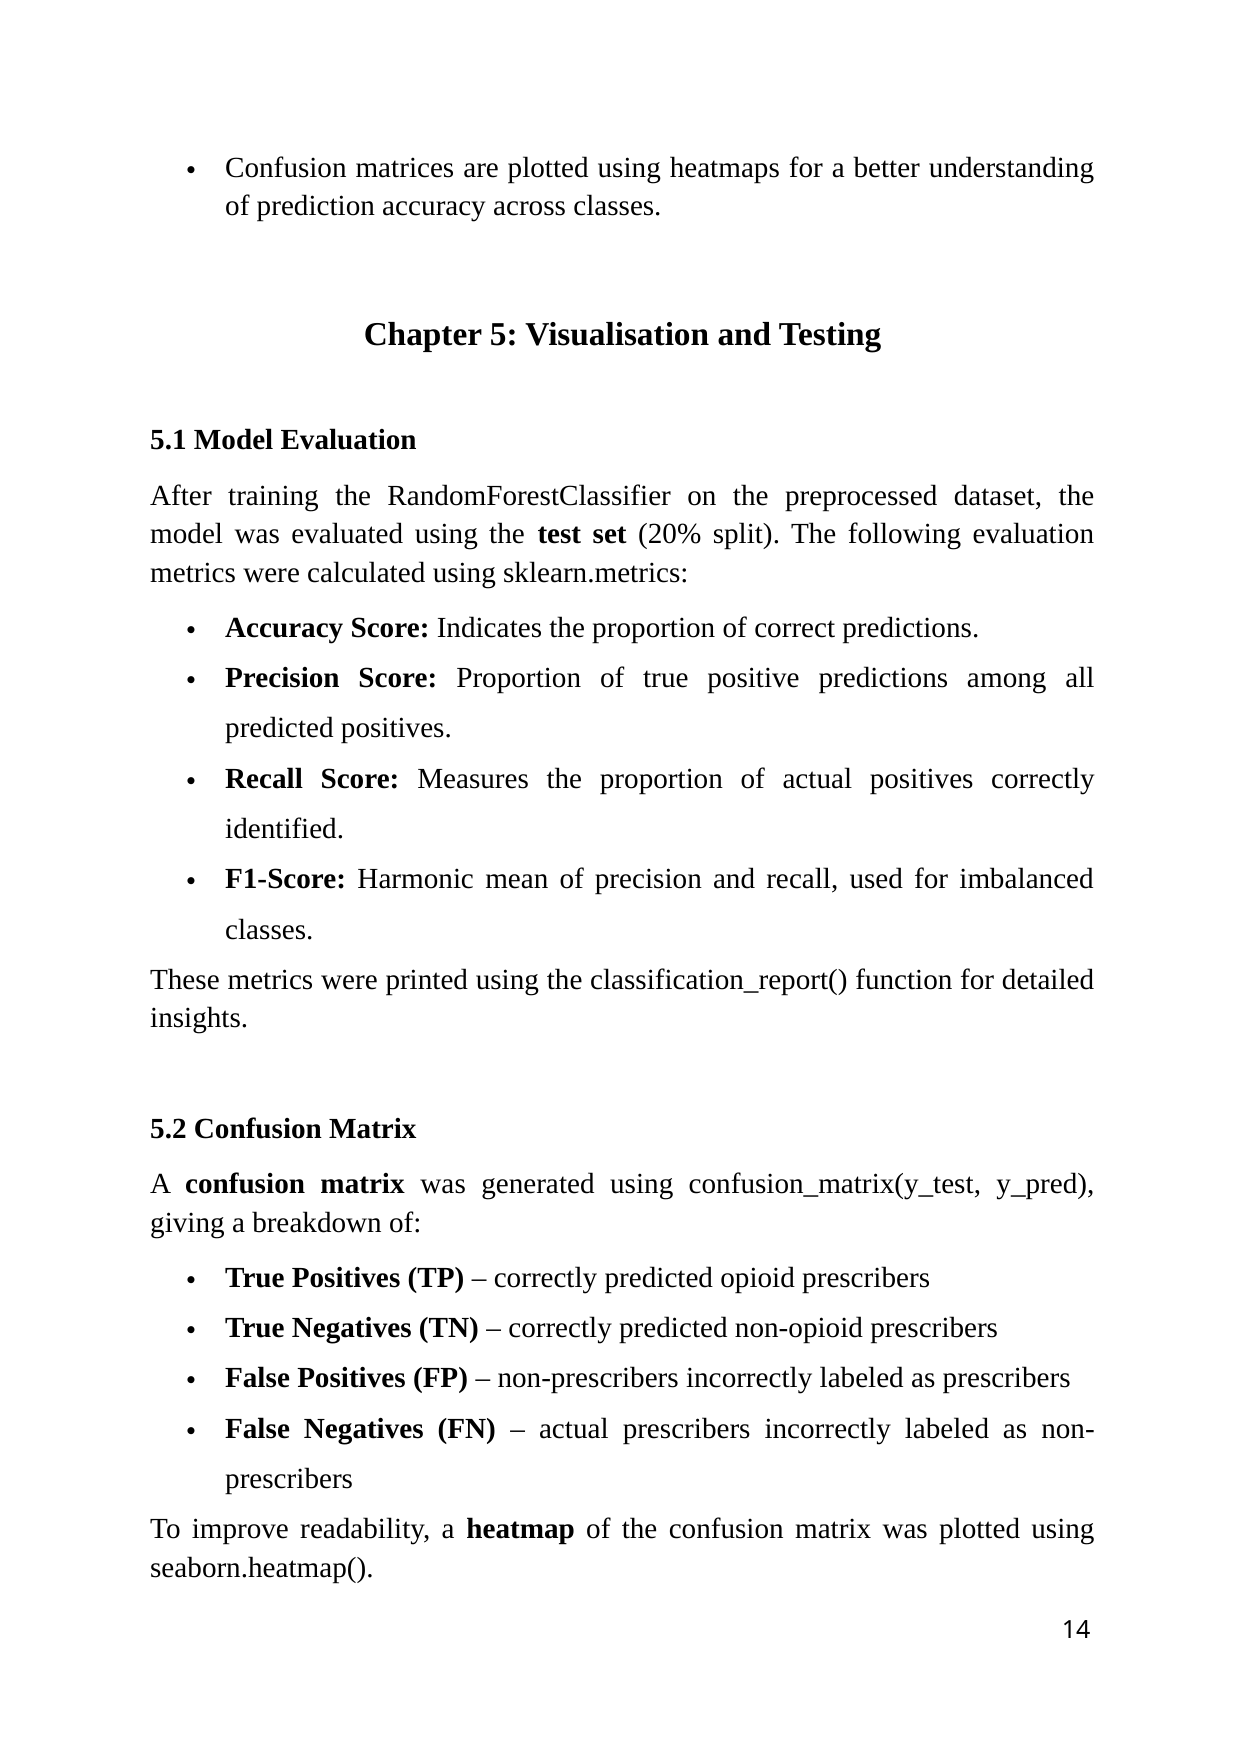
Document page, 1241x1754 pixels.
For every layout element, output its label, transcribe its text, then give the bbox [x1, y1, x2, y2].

text To improve readability, a heatmap of the confusion matrix was plotted using seaborn.heatmap(). [150, 1512, 1095, 1584]
text 5.2 Confusion Matrix [150, 1111, 1095, 1144]
text 5.1 Model Evaluation [150, 422, 1095, 456]
subtitle Chapter 5: Visualisation and Testing [150, 314, 1095, 352]
text These metrics were printed using the classification_report() function for detailed insights. [150, 962, 1095, 1034]
list False Positives (FP) – non-prescribers incorrectly labeled as prescribers [187, 1361, 1095, 1394]
list Recall Score: Measures the proportion of actual positives correctly identified. [187, 761, 1095, 845]
list Precision Score: Proportion of true positive predictions among all predicted positives. [187, 660, 1095, 744]
list F1-Score: Harmonic mean of precision and recall, used for imbalanced classes. [187, 861, 1095, 945]
text After training the RandomForestClassifier on the preprocessed dataset, the model was evaluated using the test set (20% split). The following evaluation metrics were calculated using sklearn.metrics: [150, 478, 1095, 588]
list Confusion matrices are plotted using heatmaps for a better understanding of prediction accuracy across classes. [187, 150, 1095, 222]
list True Negatives (TN) – correctly predicted non-opioid prescribers [187, 1310, 1095, 1344]
list False Negatives (FN) – actual prescribers incorrectly labeled as non-prescribers [187, 1411, 1095, 1495]
list True Positives (TP) – correctly predicted opioid prescribers [187, 1260, 1095, 1293]
text A confusion matrix was generated using confusion_matrix(y_test, y_pred), giving a breakdown of: [150, 1166, 1095, 1238]
list Accuracy Score: Indicates the proportion of correct predictions. [187, 610, 1095, 643]
